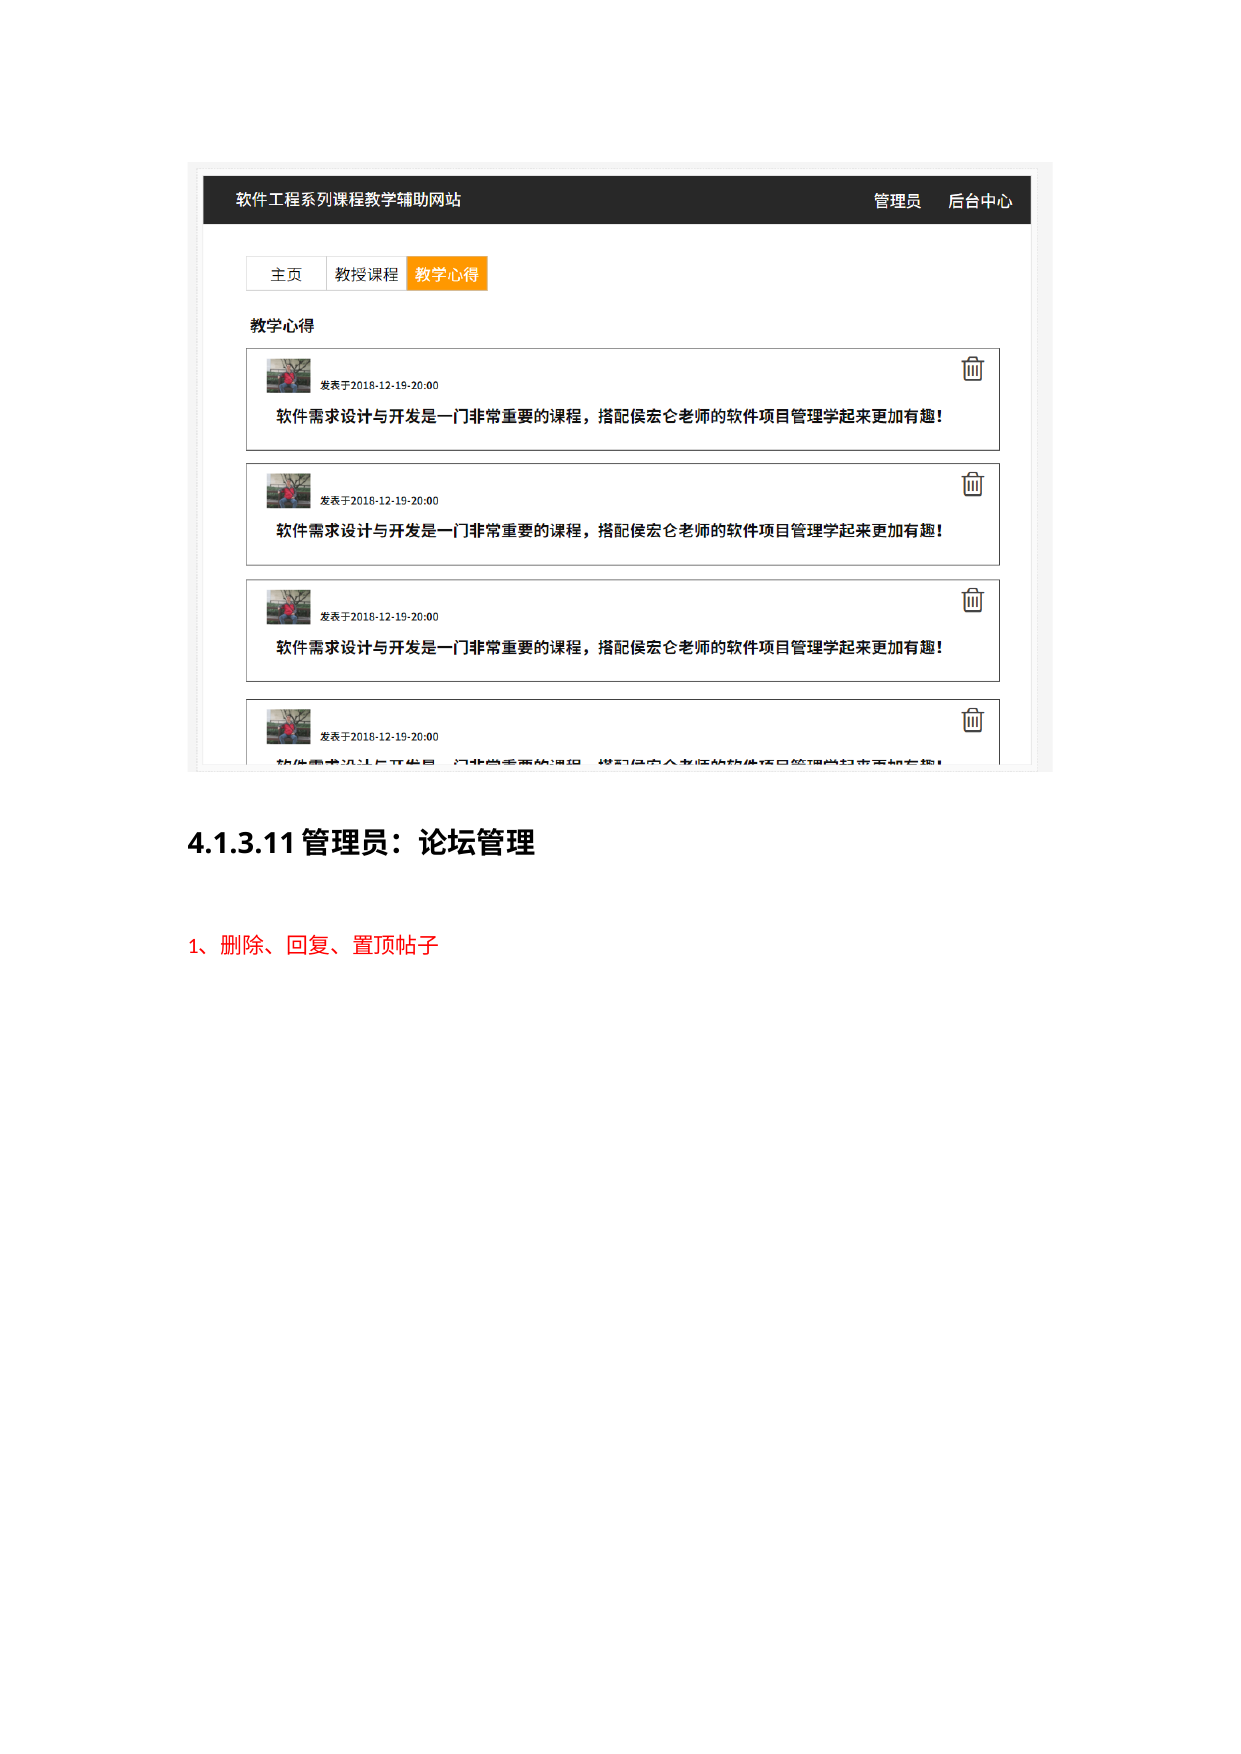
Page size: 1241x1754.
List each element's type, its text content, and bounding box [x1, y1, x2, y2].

picture [187, 162, 1053, 772]
subtitle 4.1.3.11管理员：论坛管理 [187, 809, 1053, 874]
text 1、删除、回复、置顶帖子 [187, 927, 1053, 960]
